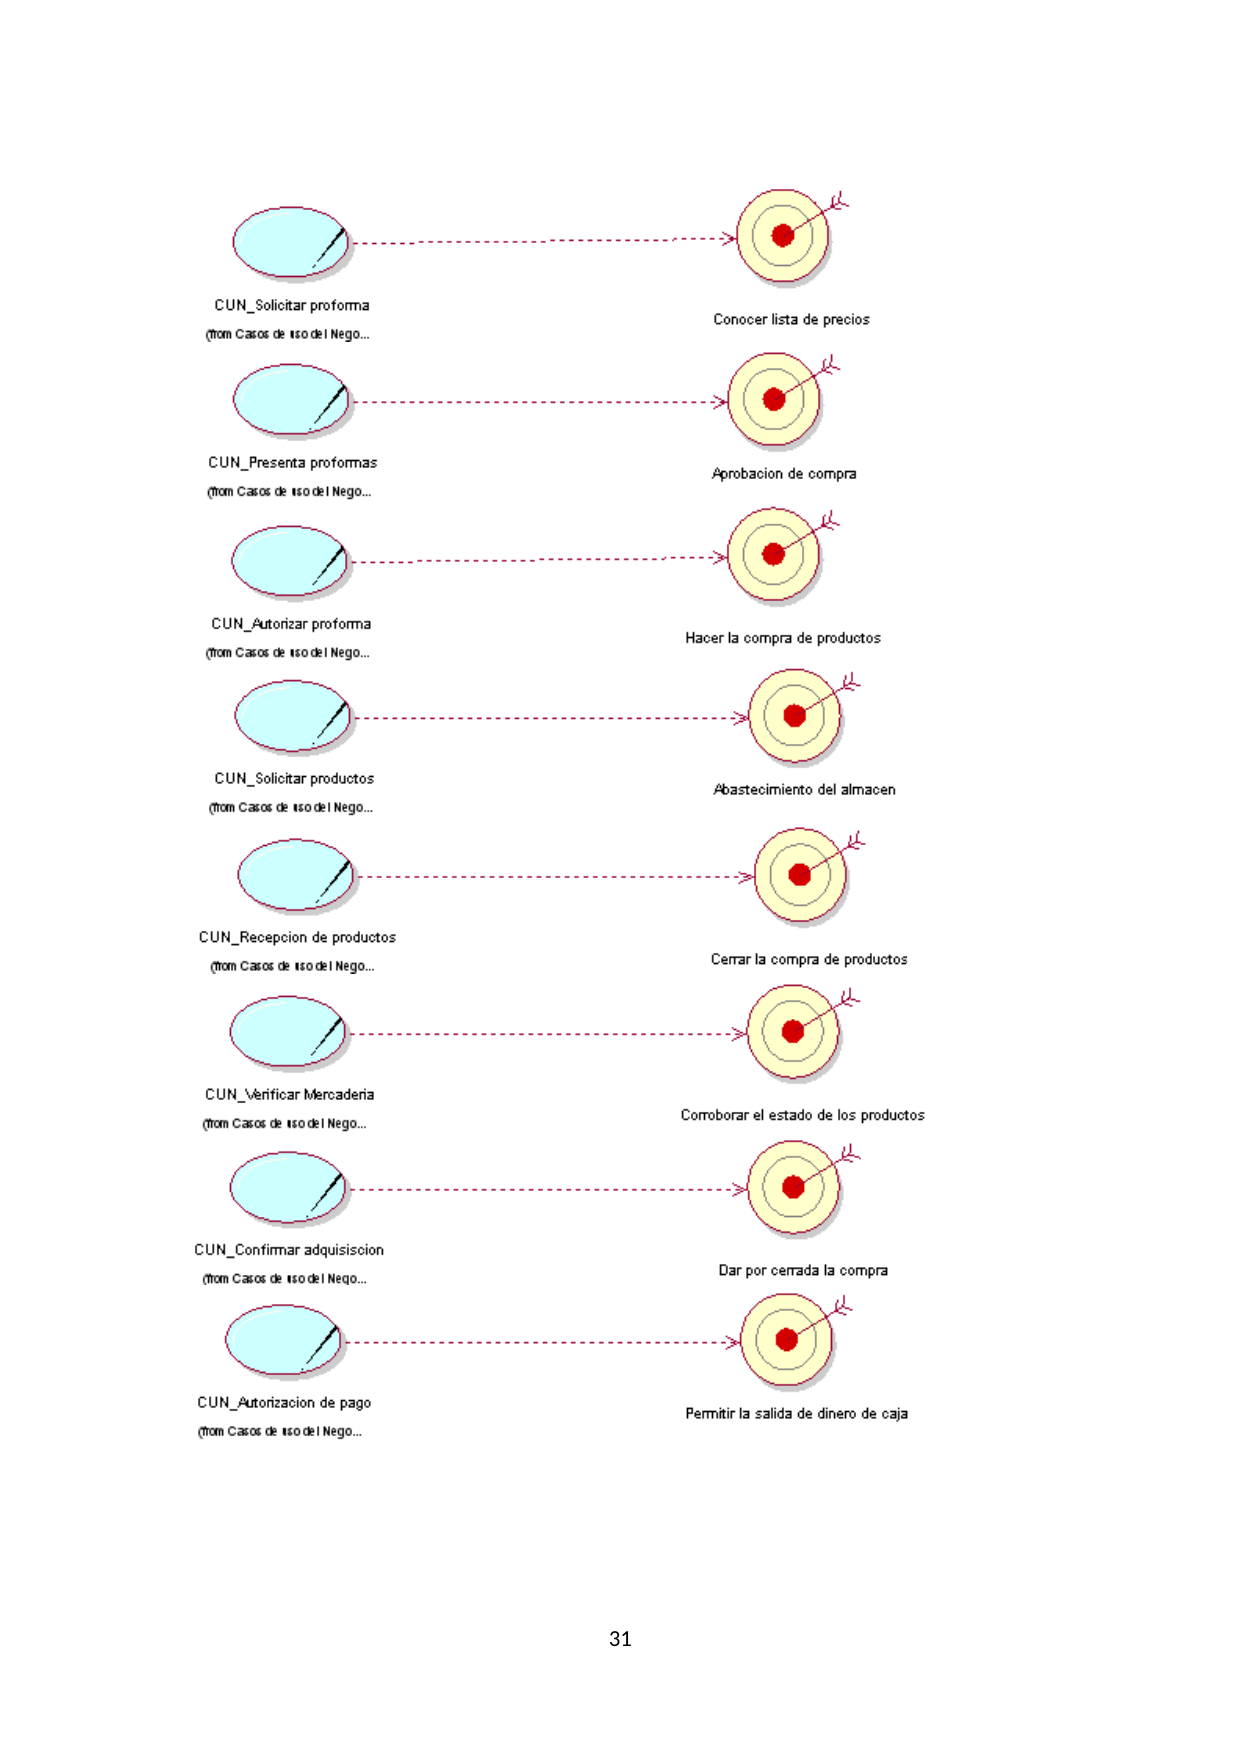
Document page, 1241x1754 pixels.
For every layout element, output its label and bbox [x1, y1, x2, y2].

picture [147, 504, 898, 662]
picture [147, 1136, 943, 1285]
picture [147, 823, 908, 974]
picture [147, 1289, 928, 1447]
picture [147, 977, 945, 1133]
picture [147, 666, 900, 820]
picture [147, 177, 915, 342]
picture [147, 345, 900, 501]
